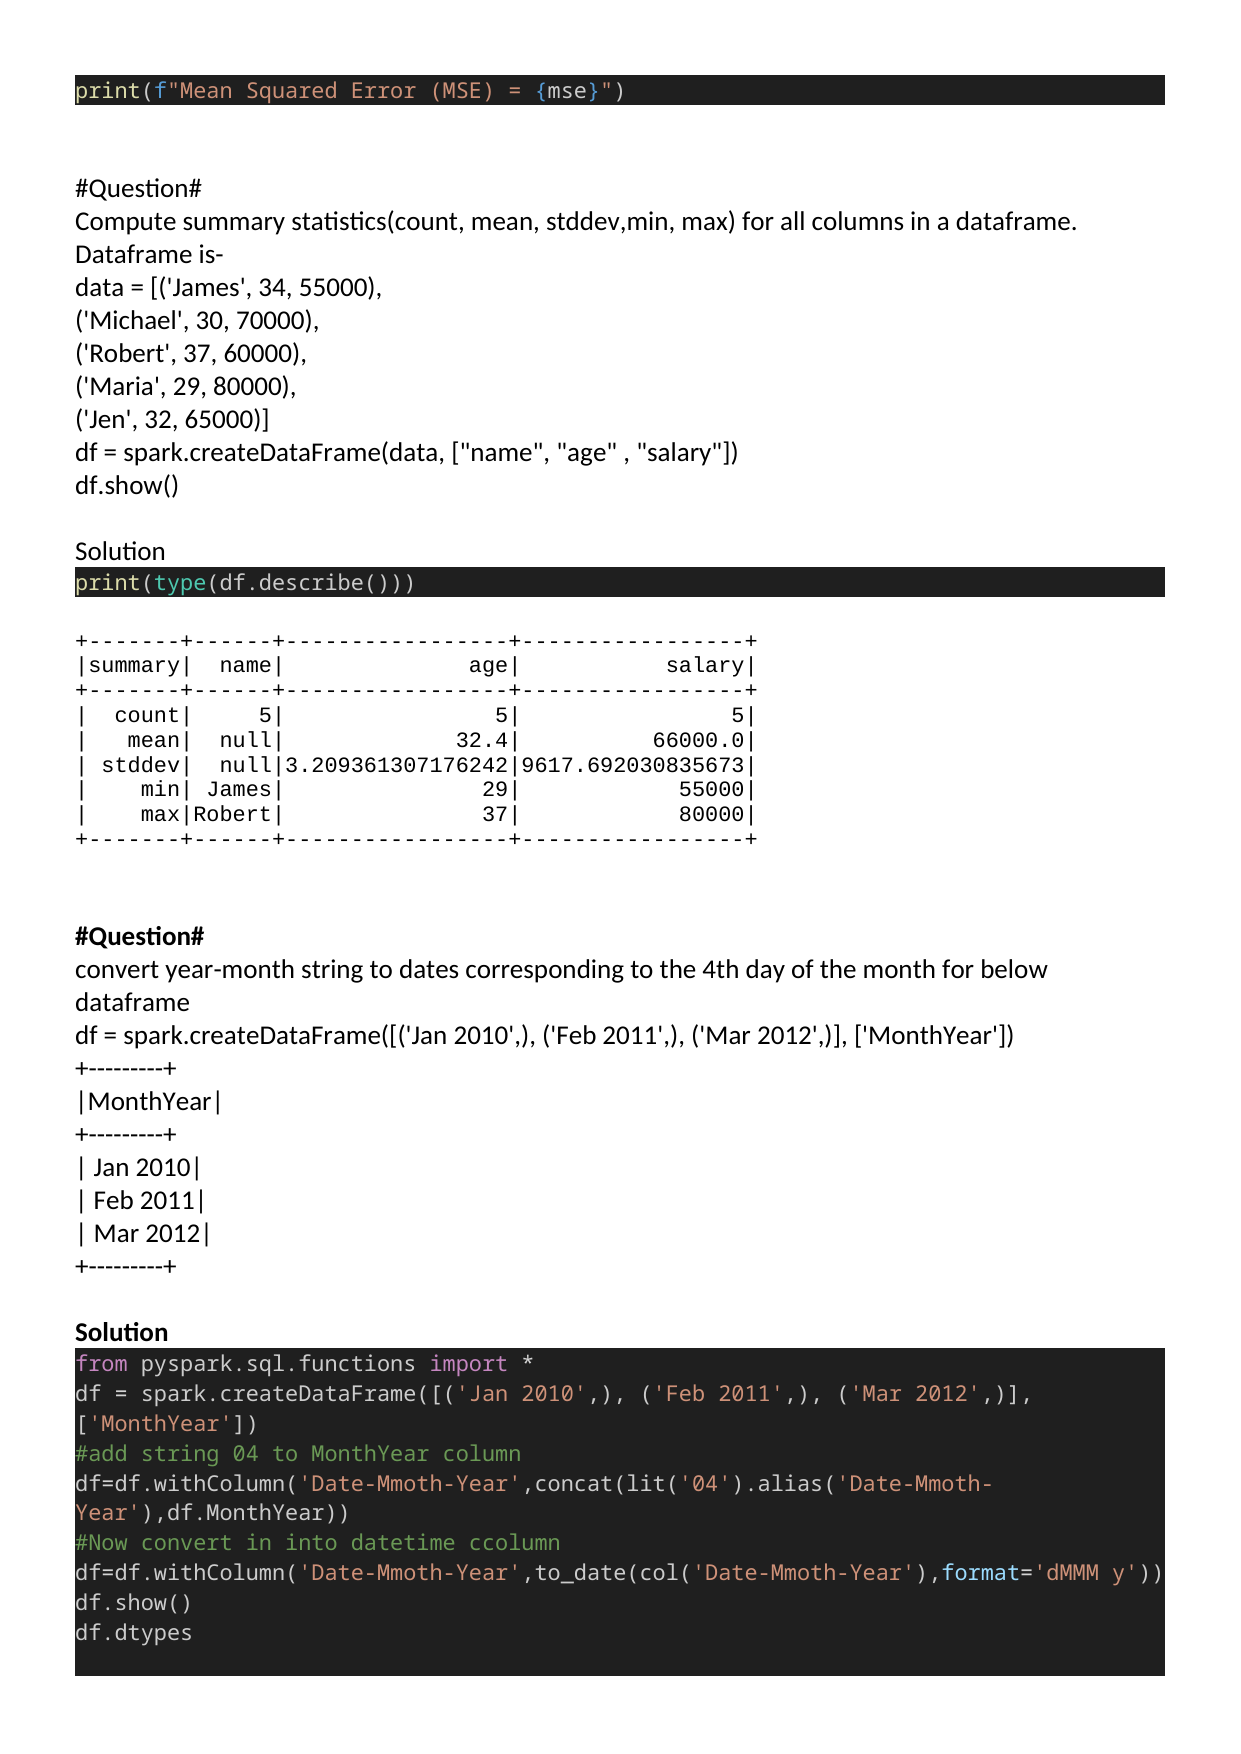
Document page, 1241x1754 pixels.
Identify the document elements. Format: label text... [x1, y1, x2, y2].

text df = spark.createDataFrame([('Jan 2010',), ('Feb 2011',), ('Mar 2012',)], ['MonthYear']) [75, 1018, 1165, 1051]
text Solution [75, 1315, 1165, 1348]
text ('Michael', 30, 70000), [75, 303, 1165, 336]
text df = spark.createDataFrame([('Jan 2010',), ('Feb 2011',), ('Mar 2012',)], ['MonthYear']) [75, 1378, 1165, 1438]
text | Mar 2012| [75, 1216, 1165, 1249]
text convert year-month string to dates corresponding to the 4th day of the month for below dataframe [75, 952, 1165, 1018]
text data = [('James', 34, 55000), [75, 270, 1165, 303]
text df.show() [75, 468, 1165, 501]
text df=df.withColumn('Date-Mmoth-Year',concat(lit('04').alias('Date-Mmoth-Year'),df.MonthYear)) [75, 1467, 1165, 1527]
text ('Jen', 32, 65000)] [75, 402, 1165, 435]
text | count| 5| 5| 5| [75, 704, 1165, 729]
text Solution [75, 534, 1165, 567]
text #Question# [75, 919, 1165, 952]
text #add string 04 to MonthYear column [75, 1438, 1165, 1467]
text df.show() [75, 1587, 1165, 1616]
text from pyspark.sql.functions import * [75, 1348, 1165, 1378]
text df = spark.createDataFrame(data, ["name", "age" , "salary"]) [75, 435, 1165, 468]
text df.dtypes [75, 1616, 1165, 1646]
text Compute summary statistics(count, mean, stddev,min, max) for all columns in a dataframe. [75, 204, 1165, 237]
text print(f"Mean Squared Error (MSE) = {mse}") [75, 75, 1165, 105]
text print(type(df.describe())) [75, 567, 1165, 597]
text +-------+------+-----------------+-----------------+ [75, 630, 1165, 655]
text ('Maria', 29, 80000), [75, 369, 1165, 402]
text | min| James| 29| 55000| [75, 779, 1165, 803]
text | mean| null| 32.4| 66000.0| [75, 729, 1165, 754]
text #Now convert in into datetime ccolumn [75, 1527, 1165, 1557]
text #Question# [75, 171, 1165, 204]
text +---------+ [75, 1117, 1165, 1150]
text df=df.withColumn('Date-Mmoth-Year',to_date(col('Date-Mmoth-Year'),format='dMMM y')) [75, 1557, 1165, 1587]
text |summary| name| age| salary| [75, 655, 1165, 679]
text +-------+------+-----------------+-----------------+ [75, 828, 1165, 853]
text Dataframe is- [75, 237, 1165, 270]
text | Feb 2011| [75, 1183, 1165, 1216]
text | max|Robert| 37| 80000| [75, 803, 1165, 828]
text +-------+------+-----------------+-----------------+ [75, 679, 1165, 704]
text | stddev| null|3.209361307176242|9617.692030835673| [75, 754, 1165, 779]
text |MonthYear| [75, 1084, 1165, 1117]
text +---------+ [75, 1051, 1165, 1084]
text | Jan 2010| [75, 1150, 1165, 1183]
text +---------+ [75, 1249, 1165, 1282]
text ('Robert', 37, 60000), [75, 336, 1165, 369]
